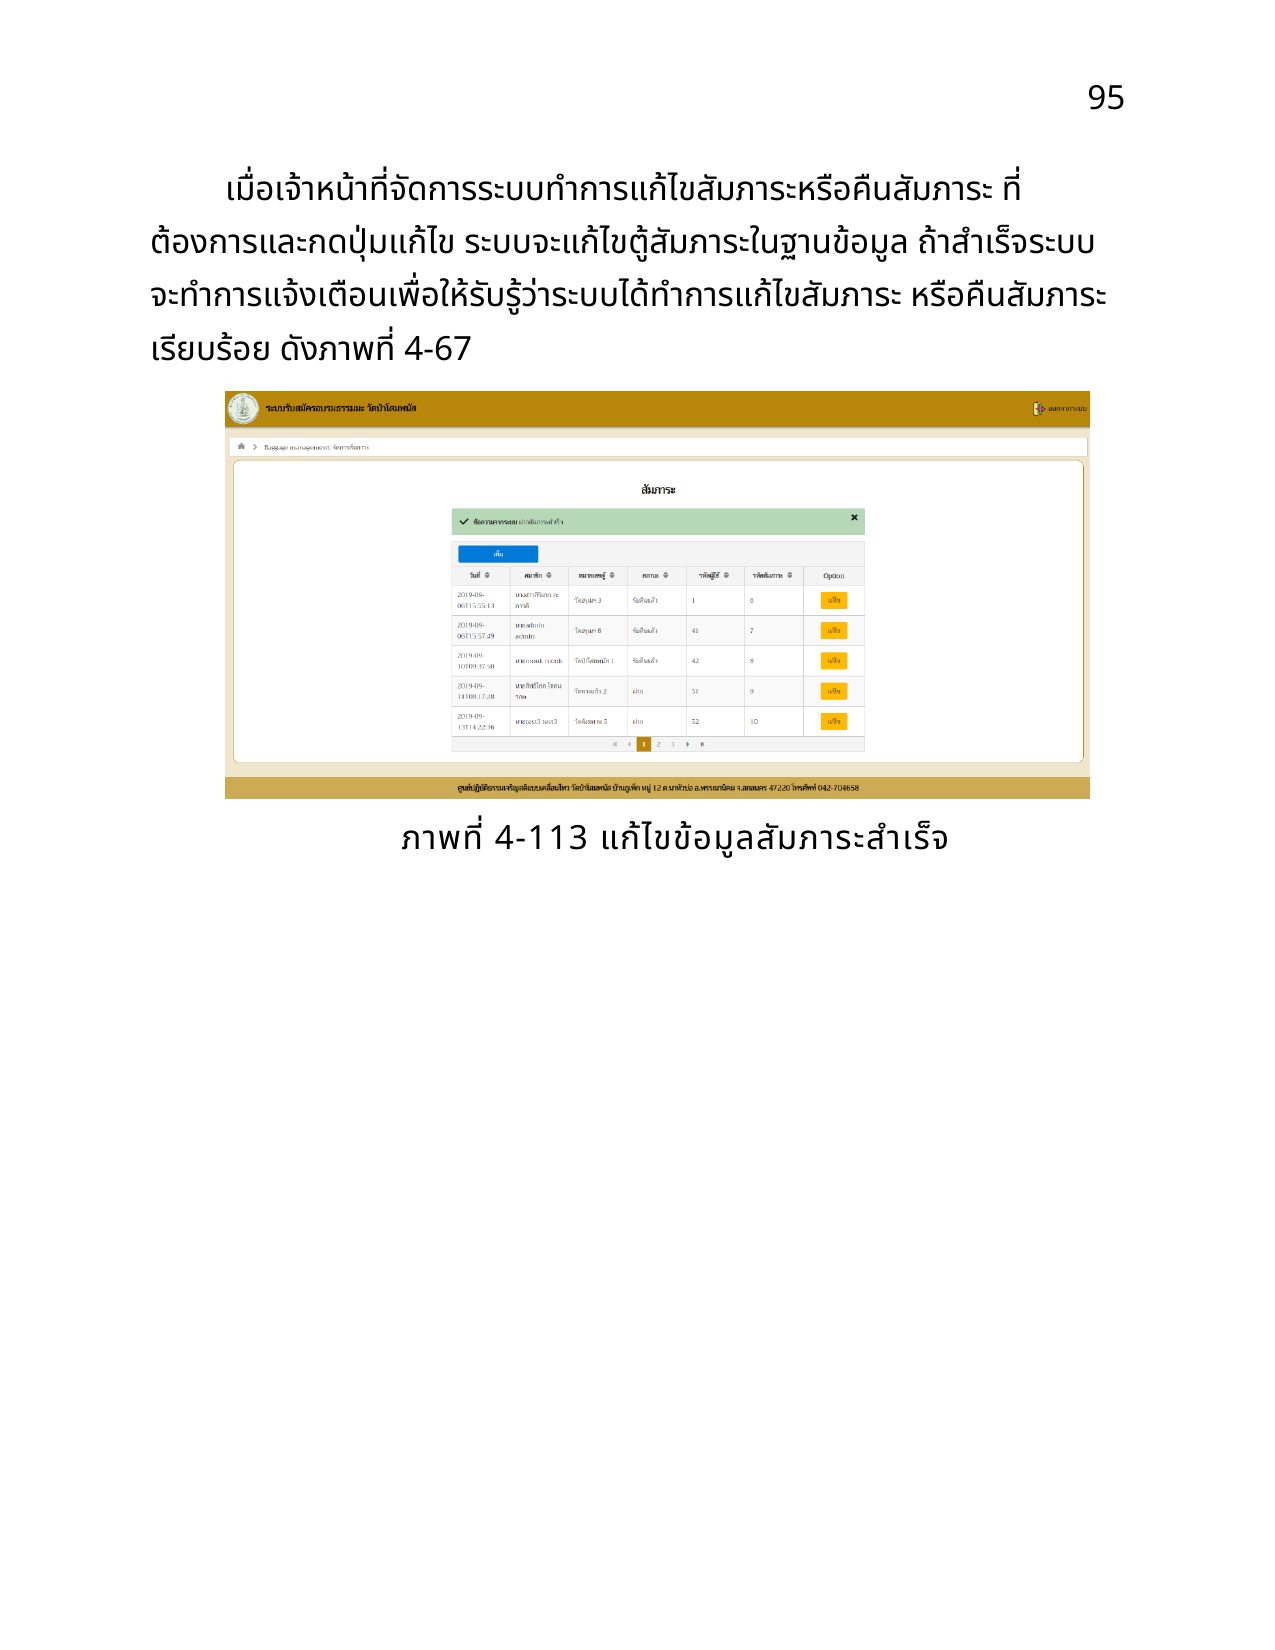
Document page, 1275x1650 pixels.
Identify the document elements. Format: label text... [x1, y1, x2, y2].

picture [225, 391, 1091, 799]
text เมื่อเจ้าหน้าที่จัดการระบบทำการแก้ไขสัมภาระหรือคืนสัมภาระ ที่ต้องการและกดปุ่มแก้ไข ระบบจะแก้ไขตู้สัมภาระในฐานข้อมูล ถ้าสำเร็จระบบจะทำการแจ้งเตือนเพื่อให้รับรู้ว่าระบบได้ทำการแก้ไขสัมภาระ หรือคืนสัมภาระเรียบร้อย ดังภาพที่ 4-67 [150, 164, 1125, 376]
